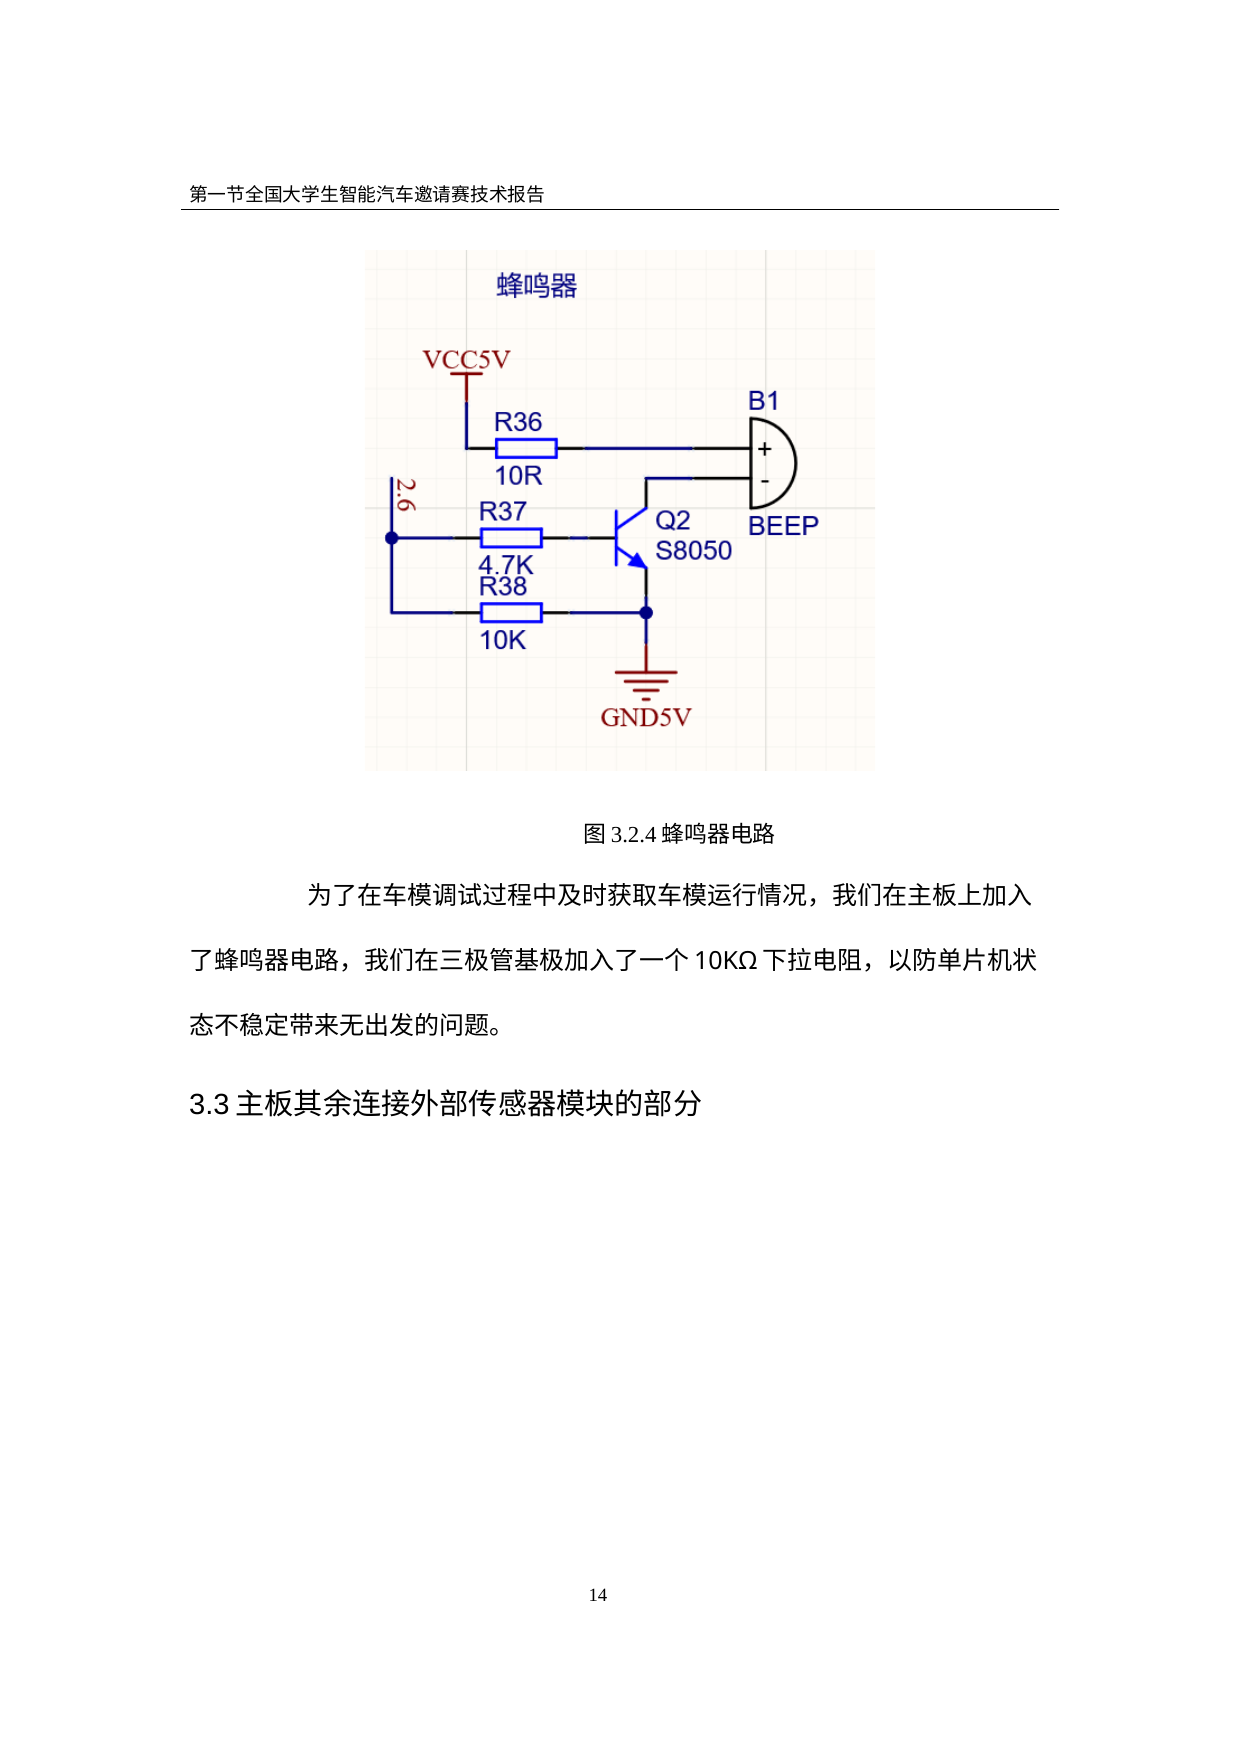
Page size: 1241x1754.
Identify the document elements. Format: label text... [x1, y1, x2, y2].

text 图3.2.4蜂鸣器电路 [189, 816, 1051, 849]
picture [364, 250, 876, 771]
text 为了在车模调试过程中及时获取车模运行情况，我们在主板上加入了蜂鸣器电路，我们在三极管基极加入了一个10KΩ下拉电阻，以防单片机状态不稳定带来无出发的问题。 [189, 861, 1051, 1056]
text 3.3主板其余连接外部传感器模块的部分 [189, 1069, 1051, 1134]
